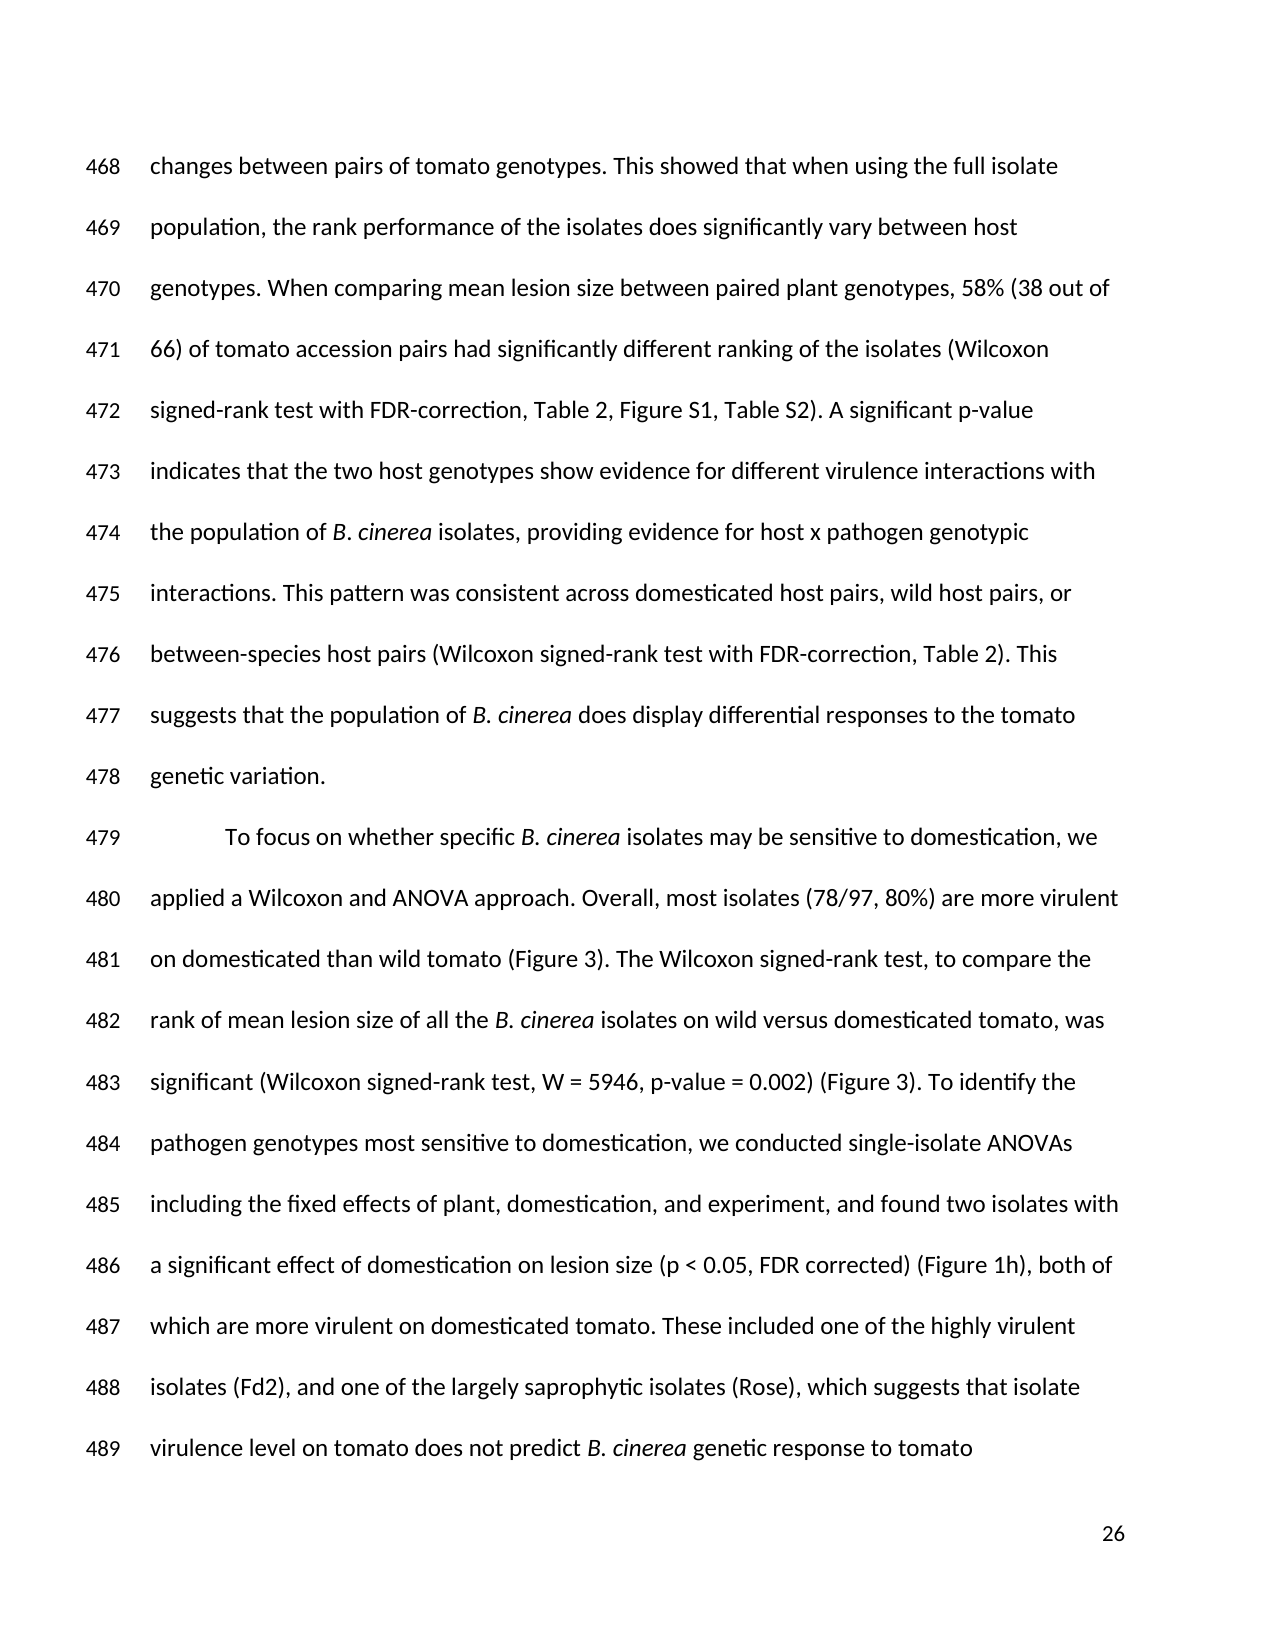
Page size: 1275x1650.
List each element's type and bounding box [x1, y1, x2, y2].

text [150, 150, 1125, 791]
text [150, 821, 1125, 1462]
